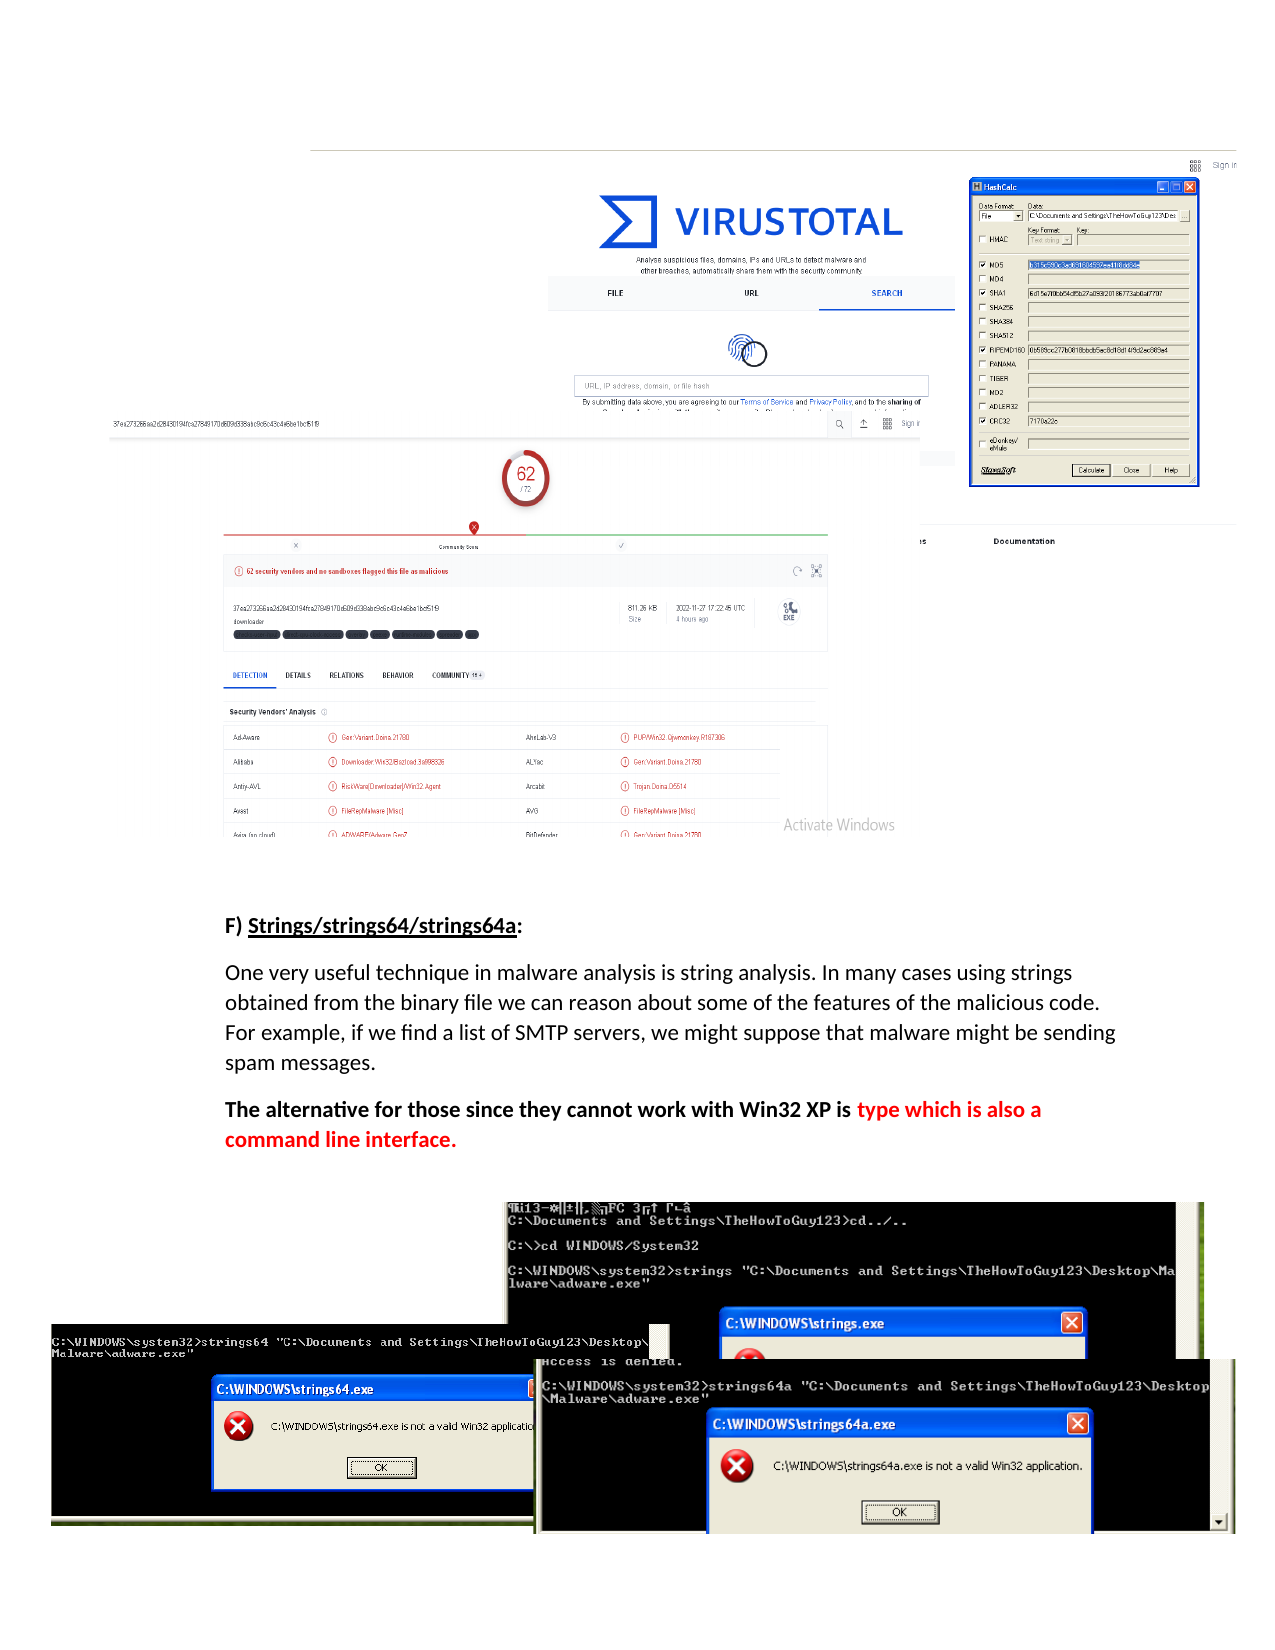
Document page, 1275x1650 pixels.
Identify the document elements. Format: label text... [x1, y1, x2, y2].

text The alternative for those since they cannot work with Win32 XP is type which is also a command line interface. [225, 1095, 1125, 1153]
text F) Strings/strings64/strings64a: [150, 911, 1125, 939]
picture [109, 150, 1237, 837]
picture [51, 1202, 1236, 1534]
text One very useful technique in malware analysis is string analysis. In many cases using strings obtained from the binary file we can reason about some of the features of the malicious code. For example, if we find a list of SMTP servers, we might suppose that malware might be sending spam messages. [225, 958, 1125, 1076]
